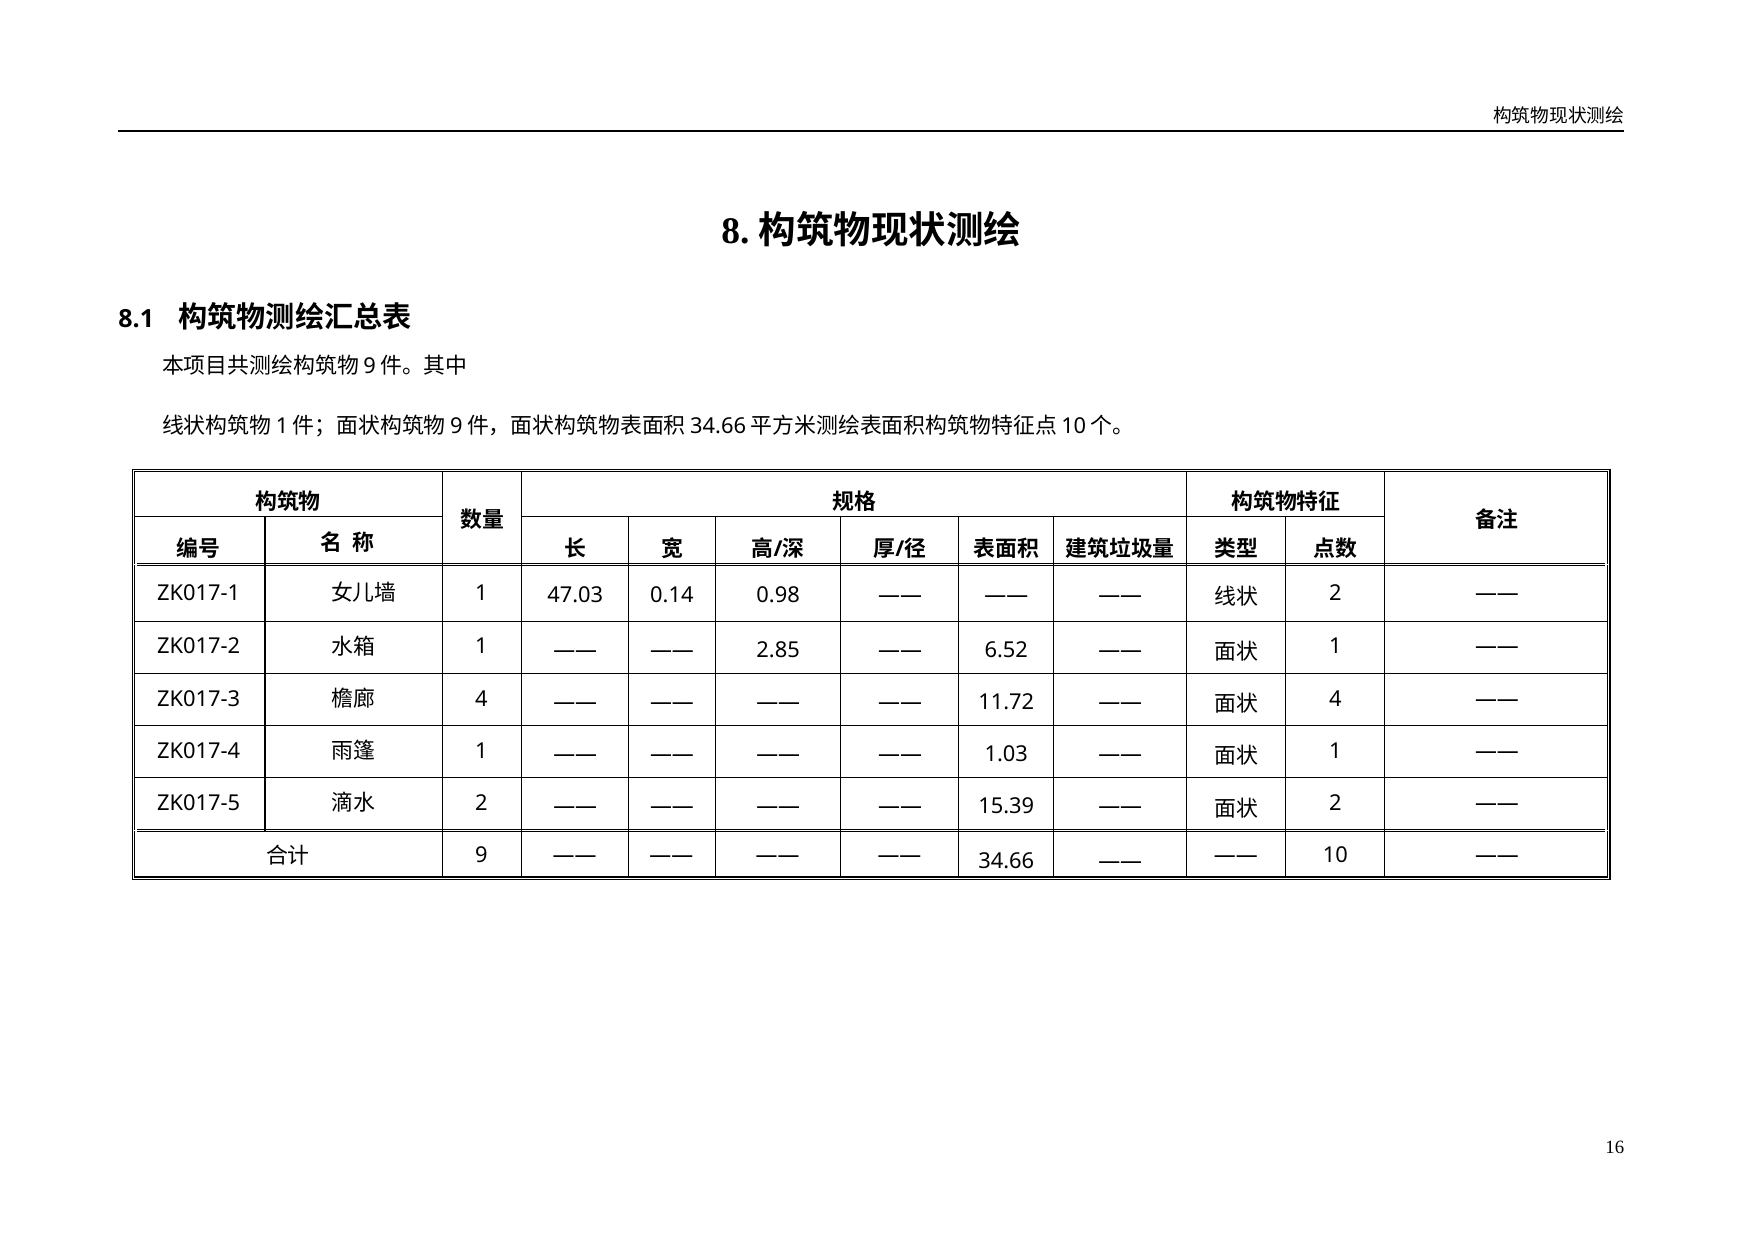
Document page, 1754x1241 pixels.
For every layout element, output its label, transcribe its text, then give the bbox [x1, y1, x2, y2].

table_cell 名 称 [266, 517, 442, 563]
table_cell —— [629, 832, 715, 876]
table_cell 表面积 [959, 517, 1053, 563]
table_cell 建筑垃圾量 [1054, 517, 1186, 563]
table_cell —— [522, 778, 628, 829]
table_cell —— [841, 566, 958, 621]
table_cell —— [1385, 563, 1609, 621]
table_cell 1 [1286, 726, 1384, 777]
table_cell 2 [443, 778, 521, 829]
table_cell 6.52 [959, 622, 1053, 673]
table_cell —— [841, 832, 958, 876]
table_cell —— [841, 778, 958, 829]
table_cell 编号 [135, 517, 264, 563]
table_cell ZK017-1 [133, 563, 264, 621]
table_cell 面状 [1187, 622, 1285, 673]
table_cell 滴水 [266, 778, 442, 829]
text 构筑物测绘汇总表 [118, 293, 1624, 336]
table_cell 雨篷 [266, 726, 442, 777]
table_header 构筑物 [135, 472, 442, 516]
table_cell 47.03 [522, 566, 628, 621]
table_cell —— [716, 674, 840, 725]
table_cell 面状 [1187, 726, 1285, 777]
table_cell —— [629, 674, 715, 725]
table_cell —— [841, 674, 958, 725]
table_cell 厚/径 [841, 517, 958, 563]
table_cell —— [1054, 566, 1186, 621]
table_cell —— [1187, 832, 1285, 876]
table_cell 点数 [1286, 517, 1384, 563]
table_cell —— [841, 726, 958, 777]
table_cell —— [1385, 622, 1607, 673]
table_cell —— [1385, 726, 1607, 777]
table_header 备注 [1385, 472, 1607, 563]
table_cell 1 [443, 622, 521, 673]
table_cell —— [1054, 832, 1186, 876]
table_cell ZK017-2 [135, 622, 264, 673]
table_cell 0.14 [629, 566, 715, 621]
table_cell 面状 [1187, 778, 1285, 829]
table_cell —— [716, 778, 840, 829]
text 本项目共测绘构筑物9件。其中 [118, 348, 1624, 380]
table_cell 1.03 [959, 726, 1053, 777]
table_header 构筑物特征 [1187, 472, 1384, 516]
table_cell 线状 [1187, 566, 1285, 621]
table_cell —— [629, 778, 715, 829]
table_cell —— [959, 566, 1053, 621]
table_cell 4 [443, 674, 521, 725]
table_cell —— [522, 726, 628, 777]
table_cell 10 [1286, 832, 1384, 876]
table_cell 檐廊 [266, 674, 442, 725]
table_cell 9 [443, 832, 521, 876]
table_cell —— [1054, 674, 1186, 725]
table_cell 1 [443, 566, 521, 621]
table_cell —— [1054, 778, 1186, 829]
table_cell —— [1054, 726, 1186, 777]
table_cell —— [716, 832, 840, 876]
table_cell 34.66 [959, 832, 1053, 876]
table_cell 长 [522, 517, 628, 563]
table_cell 宽 [629, 517, 715, 563]
subtitle 构筑物现状测绘 [118, 200, 1624, 254]
table_cell ZK017-4 [135, 726, 264, 777]
table_cell 4 [1286, 674, 1384, 725]
table_cell 11.72 [959, 674, 1053, 725]
table_cell —— [841, 622, 958, 673]
table_cell —— [1385, 778, 1607, 829]
table_cell 女儿墙 [266, 566, 442, 621]
table_cell 1 [1286, 622, 1384, 673]
table_cell 面状 [1187, 674, 1285, 725]
table_cell 2 [1286, 778, 1384, 829]
table_cell —— [1054, 622, 1186, 673]
table_header 规格 [522, 472, 1186, 516]
table_cell —— [522, 832, 628, 876]
table_cell 水箱 [266, 622, 442, 673]
table_cell —— [1385, 674, 1607, 725]
table_cell —— [522, 622, 628, 673]
table_cell 0.98 [716, 566, 840, 621]
text 线状构筑物1件；面状构筑物9件，面状构筑物表面积34.66平方米测绘表面积构筑物特征点10个。 [118, 408, 1624, 440]
table_cell 15.39 [959, 778, 1053, 829]
table_cell —— [522, 674, 628, 725]
table_cell 1 [443, 726, 521, 777]
table_cell —— [1385, 829, 1609, 876]
table_cell 合计 [133, 829, 442, 876]
table_cell —— [629, 726, 715, 777]
table_cell —— [629, 622, 715, 673]
table_cell 2.85 [716, 622, 840, 673]
table_header 数量 [443, 472, 521, 563]
table_cell —— [716, 726, 840, 777]
table_cell 类型 [1187, 517, 1285, 563]
table_cell ZK017-3 [135, 674, 264, 725]
table_cell ZK017-5 [135, 778, 264, 829]
table_cell 2 [1286, 566, 1384, 621]
table_cell 高/深 [716, 517, 840, 563]
